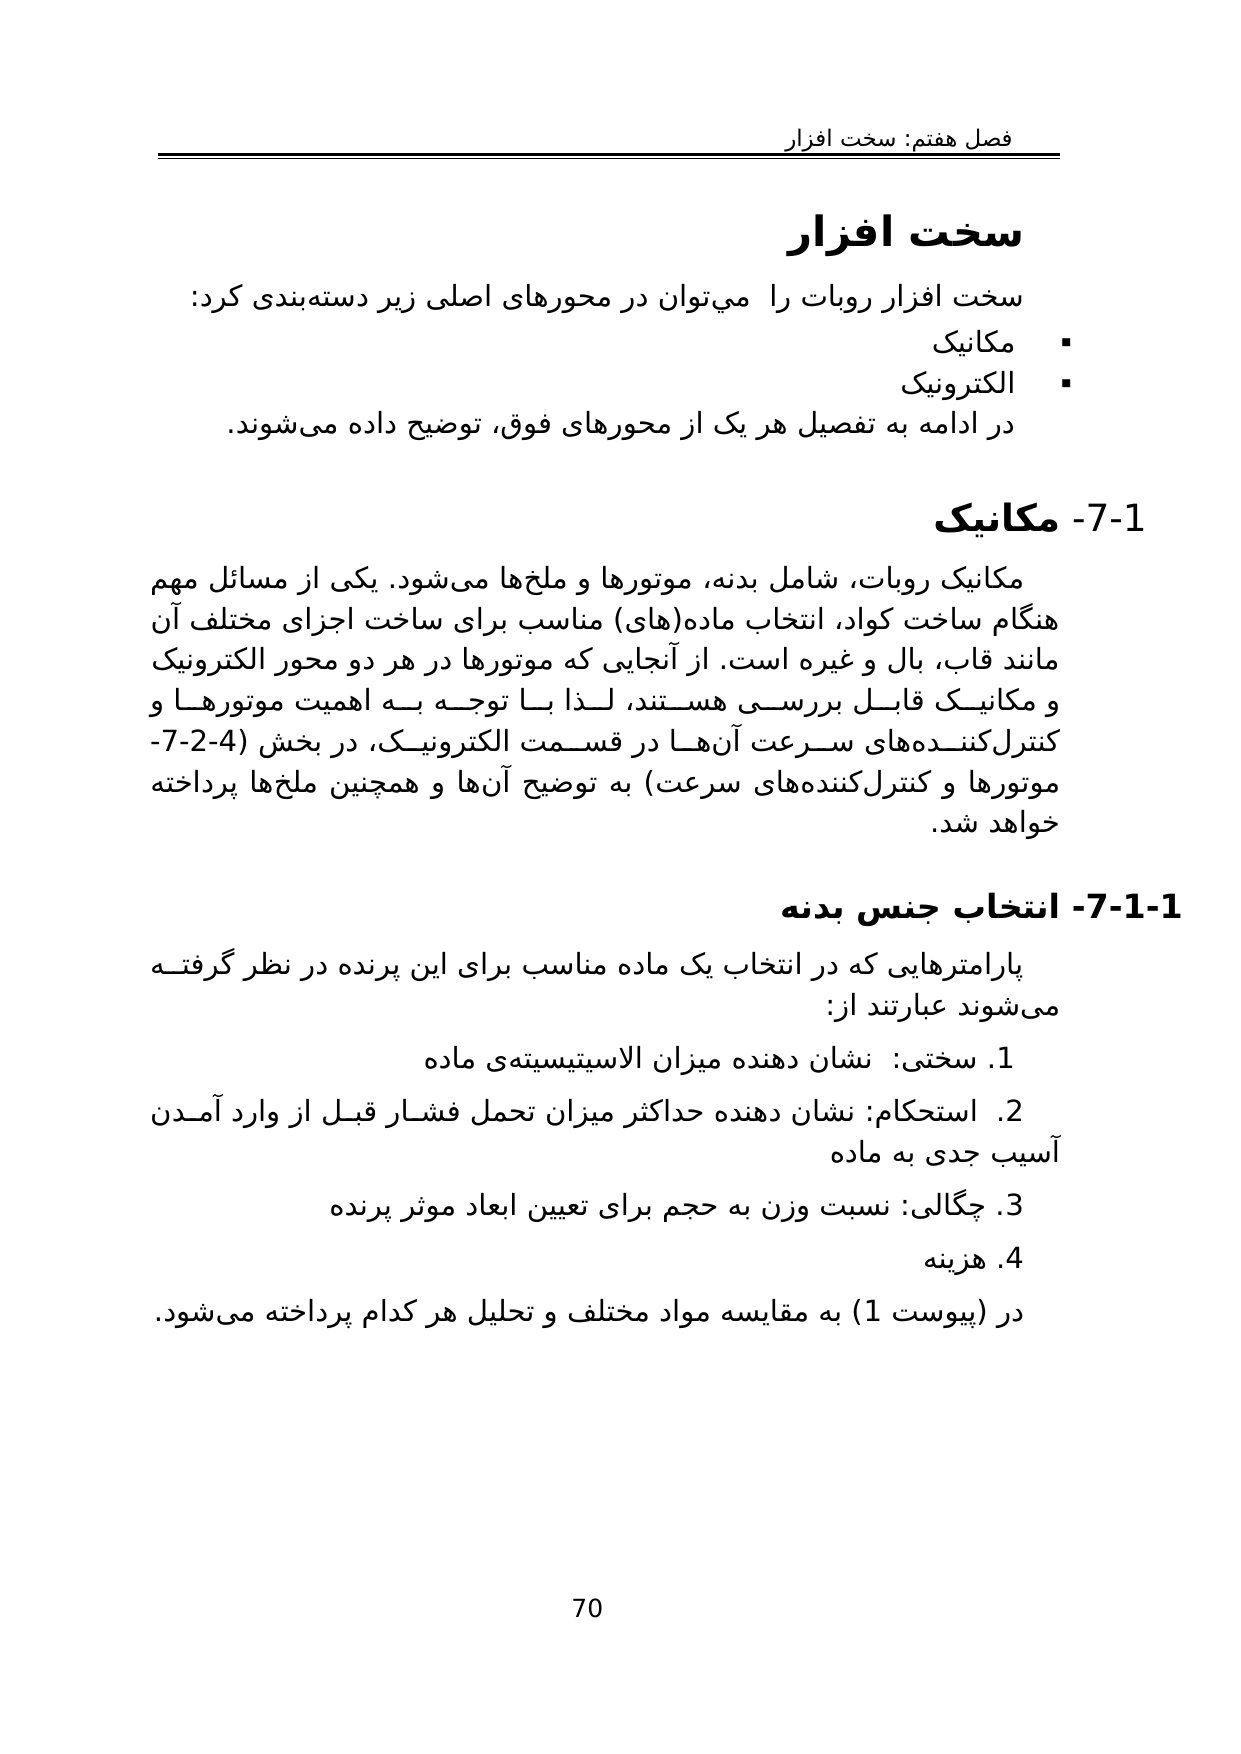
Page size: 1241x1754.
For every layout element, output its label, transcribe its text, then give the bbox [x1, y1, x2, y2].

text سخت افزار [150, 208, 1060, 257]
text 1. سختی: نشان دهنده میزان الاسیتیسیته‌ی ماده [150, 1041, 1060, 1075]
text مکانیک روبات، شامل بدنه، موتور‌ها و ملخ‌ها می‌شود. یکی از مسائل مهم هنگام ساخت کواد، انتخاب ماده(های) مناسب برای ساخت اجزای مختلف آن مانند قاب، بال و غیره است. از آنجایی که موتور‌ها در هر دو محور الکترونیک و مکانیک قابل بررسی هستند،‌ لذا با توجه به اهمیت موتور‌ها و کنترل‌کننده‌های سرعت آن‌ها در قسمت الکترونیک،‌ در بخش (‏7-2-4-موتور‌ها و کنترل‌کننده‌های سرعت) به توضیح آن‌ها و همچنین ملخ‌ها پرداخته خواهد شد. [150, 561, 1060, 839]
subtitle انتخاب جنس بدنه [150, 888, 1060, 927]
subtitle مکانیک [150, 496, 1060, 540]
text 3. چگالی: نسبت وزن به حجم برای تعیین ابعاد موثر پرنده [150, 1188, 1060, 1222]
list در ادامه به تفصیل هر یک از محور‌های فوق، توضیح داده می‌شوند. [150, 406, 1015, 440]
text 2. استحکام:‌ نشان دهنده حداکثر میزان تحمل فشار قبل از وارد آمدن آسیب جدی به ماده [150, 1094, 1060, 1169]
text 4. هزینه [150, 1241, 1060, 1275]
text در (پیوست 1) به مقایسه مواد مختلف و تحلیل هر کدام پرداخته می‌شود. [150, 1295, 1060, 1329]
list الکترونیک [150, 366, 1060, 400]
text سخت افزار روبات را مي‌توان در محورهای اصلی زير دسته‌بندی کرد: [150, 279, 1060, 313]
text پارامترهایی که در انتخاب یک ماده مناسب برای این پرنده در نظر گرفته می‌شوند عبارتند از: [150, 947, 1060, 1022]
list مکانیک [150, 326, 1060, 360]
